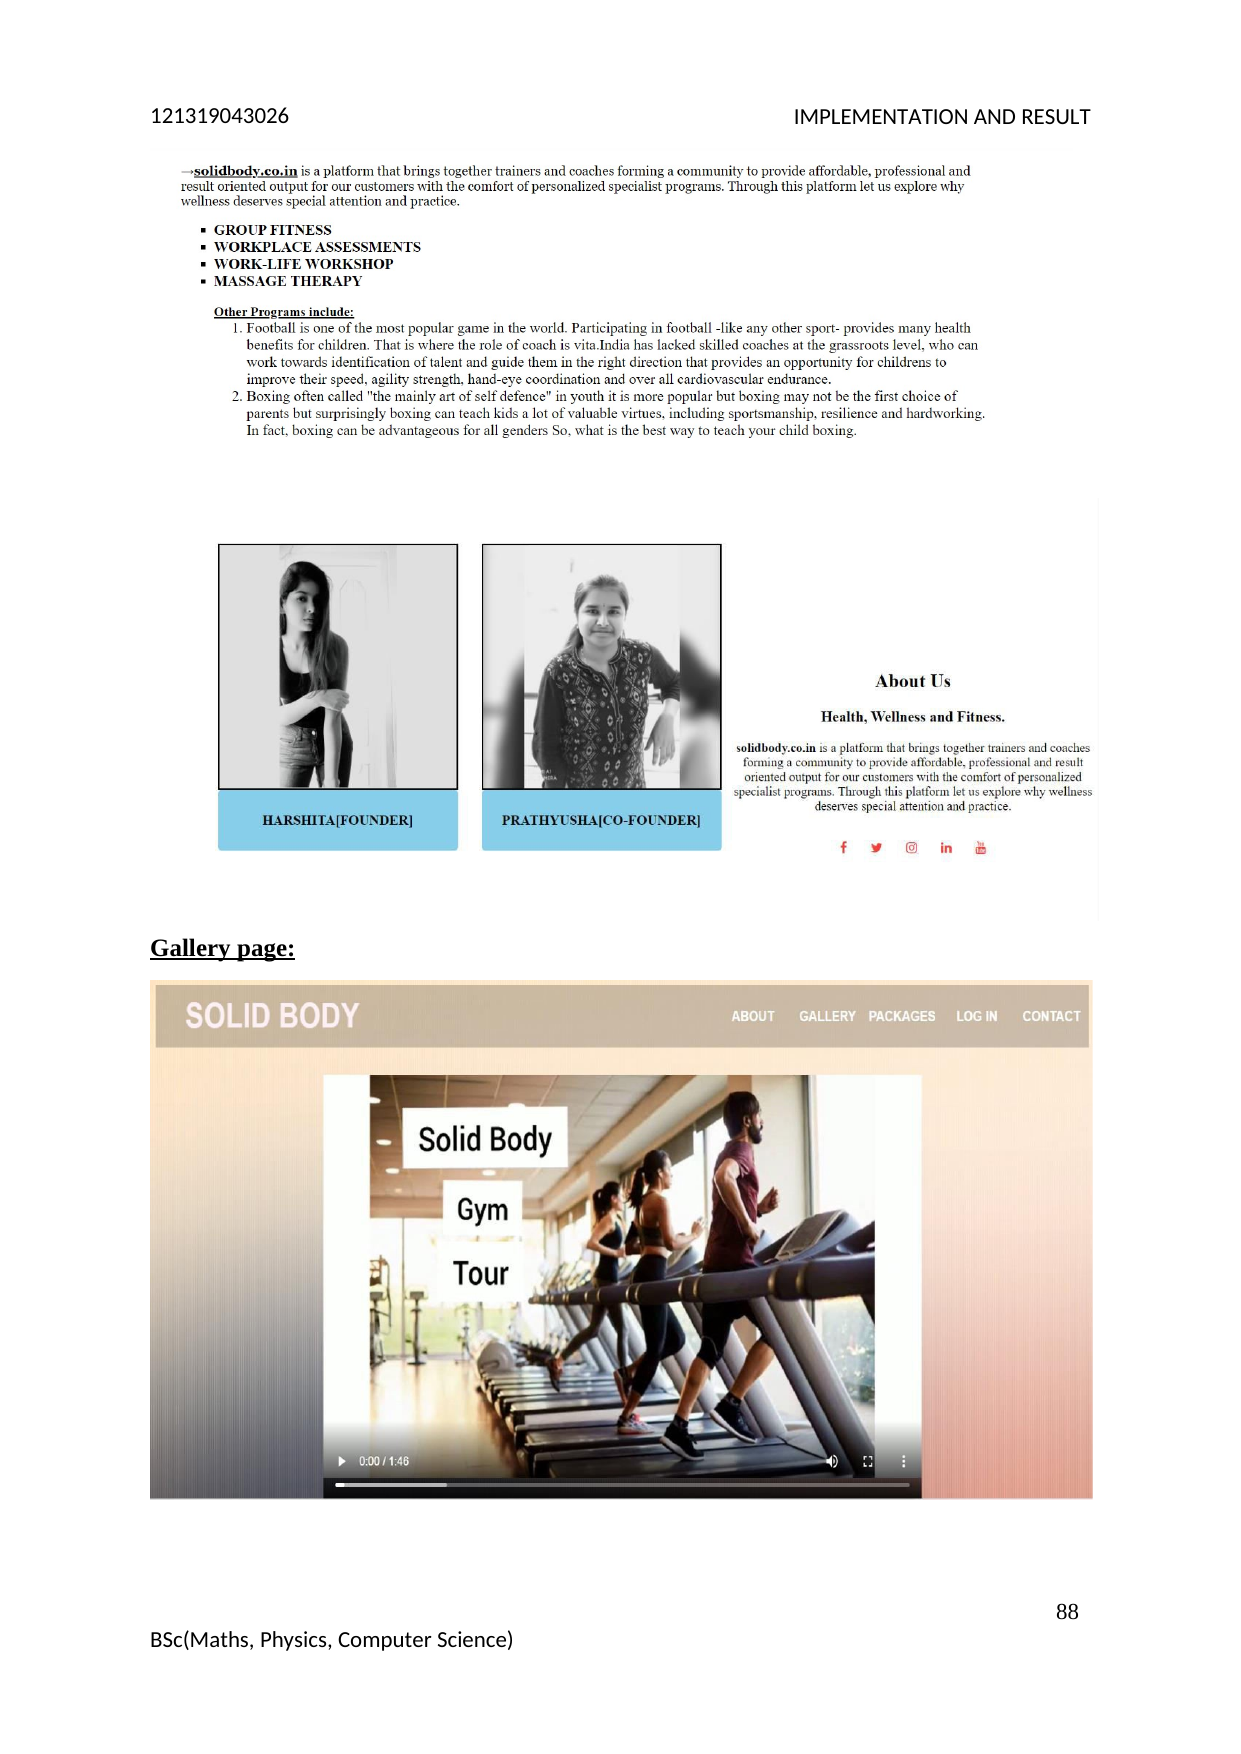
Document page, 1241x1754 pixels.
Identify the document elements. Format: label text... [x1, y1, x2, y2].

picture [150, 148, 1073, 438]
picture [150, 980, 1093, 1500]
picture [215, 498, 1099, 921]
